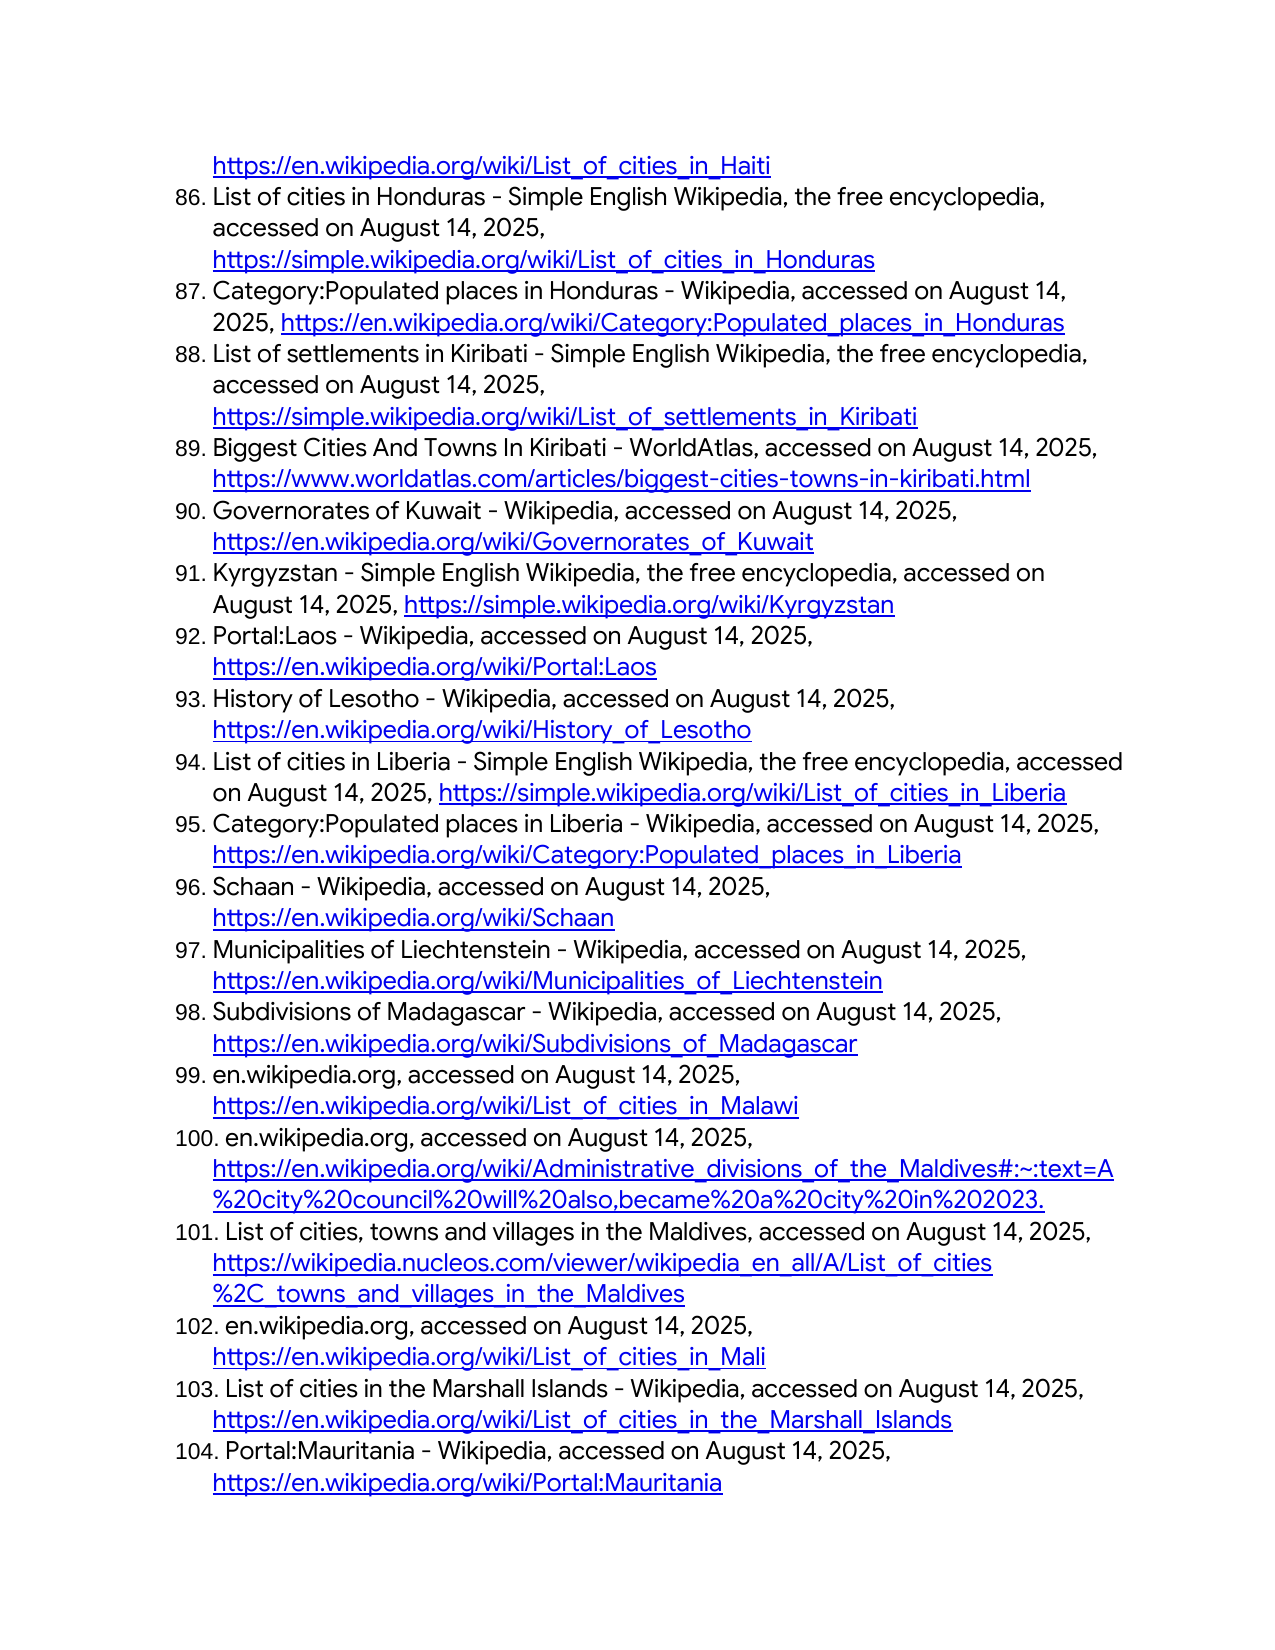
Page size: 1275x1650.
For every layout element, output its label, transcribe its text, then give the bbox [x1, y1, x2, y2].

list Schaan - Wikipedia, accessed on August 14, 2025, https://en.wikipedia.org/wiki/Schaan [175, 871, 1125, 934]
list List of cities, towns and villages in the Maldives, accessed on August 14, 2025, https://wikipedia.nucleos.com/viewer/wikipedia_en_all/A/List_of_cities%2C_towns_and_villages_in_the_Maldives [175, 1216, 1125, 1310]
list Category:Populated places in Liberia - Wikipedia, accessed on August 14, 2025, https://en.wikipedia.org/wiki/Category:Populated_places_in_Liberia [175, 808, 1125, 871]
list Subdivisions of Madagascar - Wikipedia, accessed on August 14, 2025, https://en.wikipedia.org/wiki/Subdivisions_of_Madagascar [175, 997, 1125, 1059]
list en.wikipedia.org, accessed on August 14, 2025, https://en.wikipedia.org/wiki/Administrative_divisions_of_the_Maldives#:~:text=A%20city%20council%20will%20also,became%20a%20city%20in%202023. [175, 1122, 1125, 1216]
list List of cities in the Marshall Islands - Wikipedia, accessed on August 14, 2025, https://en.wikipedia.org/wiki/List_of_cities_in_the_Marshall_Islands [175, 1373, 1125, 1436]
list Biggest Cities And Towns In Kiribati - WorldAtlas, accessed on August 14, 2025, https://www.worldatlas.com/articles/biggest-cities-towns-in-kiribati.html [175, 432, 1125, 495]
list Portal:Mauritania - Wikipedia, accessed on August 14, 2025, https://en.wikipedia.org/wiki/Portal:Mauritania [175, 1436, 1125, 1498]
list Category:Populated places in Honduras - Wikipedia, accessed on August 14, 2025, https://en.wikipedia.org/wiki/Category:Populated_places_in_Honduras [175, 275, 1125, 338]
list Governorates of Kuwait - Wikipedia, accessed on August 14, 2025, https://en.wikipedia.org/wiki/Governorates_of_Kuwait [175, 495, 1125, 558]
list en.wikipedia.org, accessed on August 14, 2025, https://en.wikipedia.org/wiki/List_of_cities_in_Mali [175, 1310, 1125, 1373]
list Kyrgyzstan - Simple English Wikipedia, the free encyclopedia, accessed on August 14, 2025, https://simple.wikipedia.org/wiki/Kyrgyzstan [175, 558, 1125, 620]
list List of cities in Liberia - Simple English Wikipedia, the free encyclopedia, accessed on August 14, 2025, https://simple.wikipedia.org/wiki/List_of_cities_in_Liberia [175, 746, 1125, 808]
list List of cities in Honduras - Simple English Wikipedia, the free encyclopedia, accessed on August 14, 2025, https://simple.wikipedia.org/wiki/List_of_cities_in_Honduras [175, 181, 1125, 275]
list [175, 150, 1125, 181]
list Municipalities of Liechtenstein - Wikipedia, accessed on August 14, 2025, https://en.wikipedia.org/wiki/Municipalities_of_Liechtenstein [175, 934, 1125, 997]
list List of settlements in Kiribati - Simple English Wikipedia, the free encyclopedia, accessed on August 14, 2025, https://simple.wikipedia.org/wiki/List_of_settlements_in_Kiribati [175, 338, 1125, 432]
list en.wikipedia.org, accessed on August 14, 2025, https://en.wikipedia.org/wiki/List_of_cities_in_Malawi [175, 1059, 1125, 1122]
list Portal:Laos - Wikipedia, accessed on August 14, 2025, https://en.wikipedia.org/wiki/Portal:Laos [175, 620, 1125, 683]
list History of Lesotho - Wikipedia, accessed on August 14, 2025, https://en.wikipedia.org/wiki/History_of_Lesotho [175, 683, 1125, 746]
